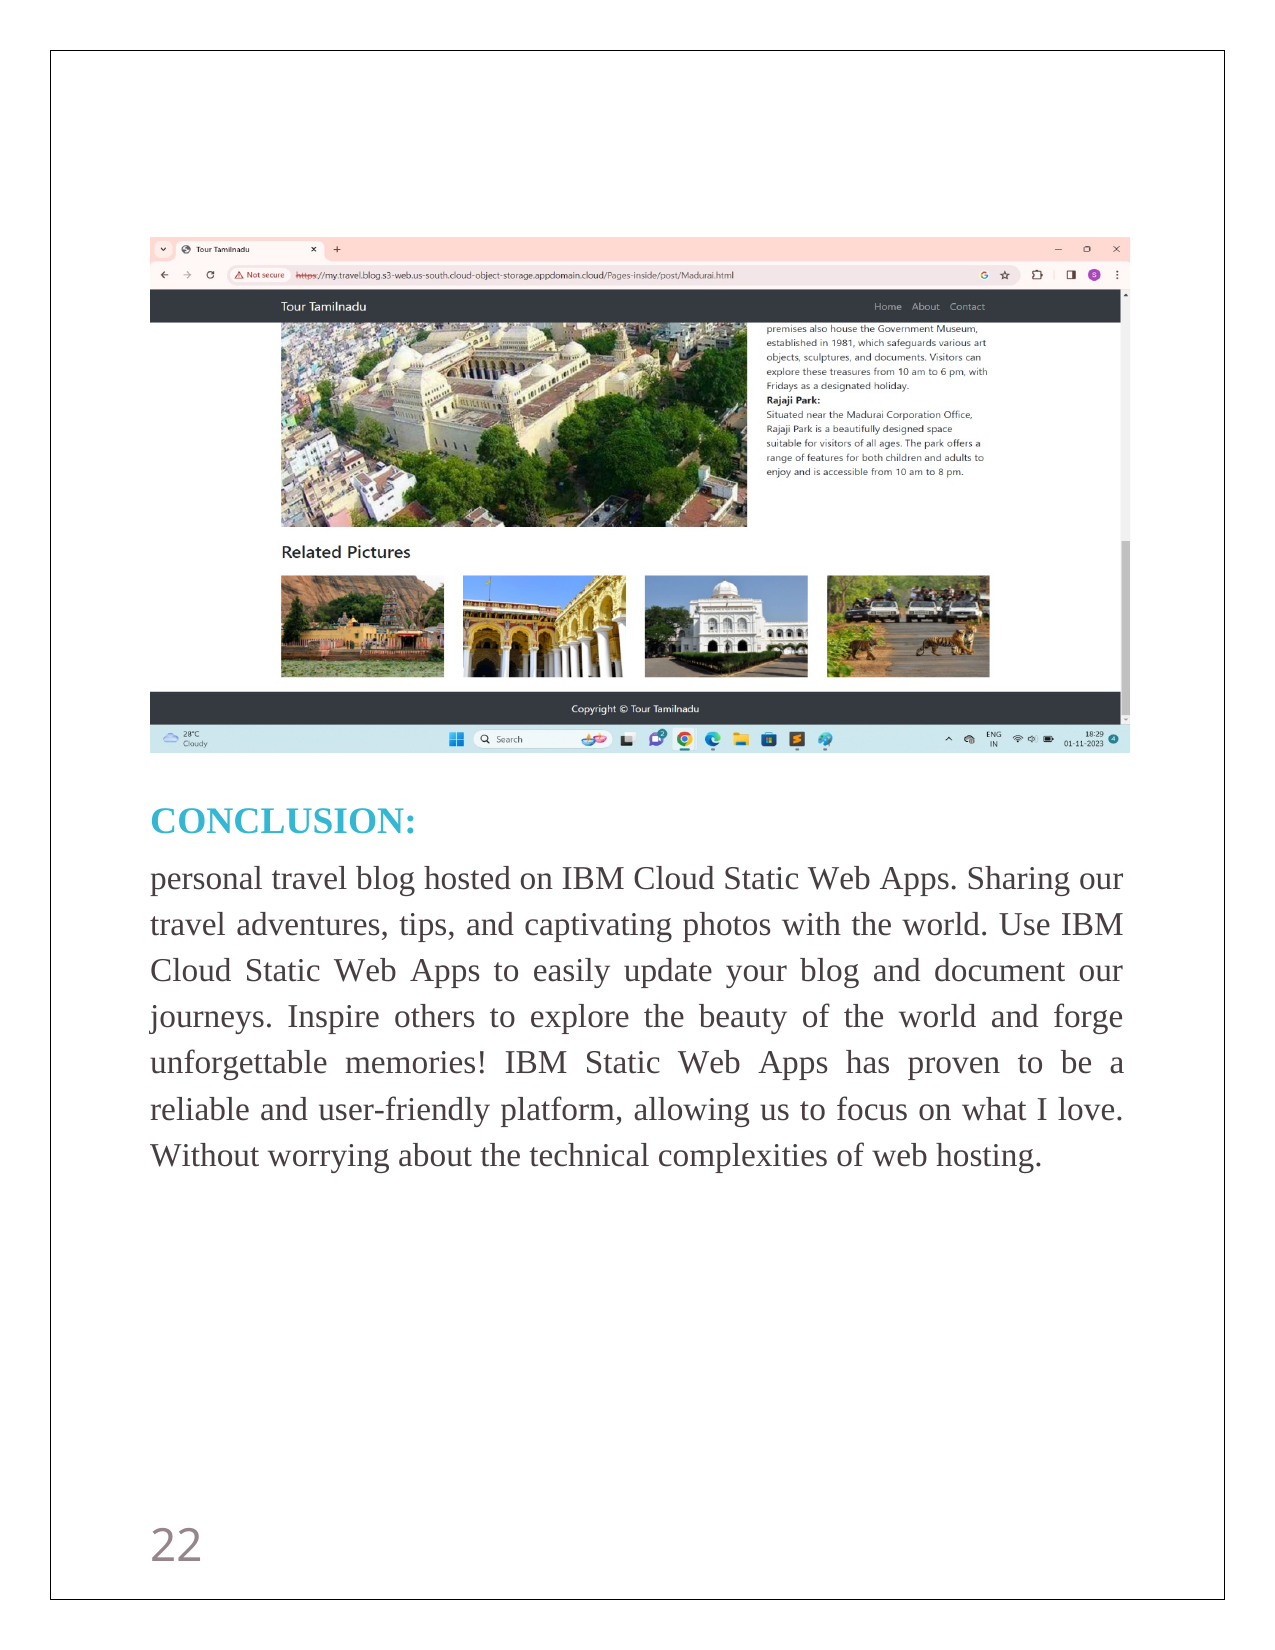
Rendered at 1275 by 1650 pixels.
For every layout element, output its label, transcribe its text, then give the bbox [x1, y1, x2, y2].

text personal travel blog hosted on IBM Cloud Static Web Apps. Sharing our travel adventures, tips, and captivating photos with the world. Use IBM Cloud Static Web Apps to easily update your blog and document our journeys. Inspire others to explore the beauty of the world and forge unforgettable memories! IBM Static Web Apps has proven to be a reliable and user-friendly platform, allowing us to focus on what I love. Without worrying about the technical complexities of web hosting. [150, 858, 1125, 1174]
subtitle CONCLUSION: [150, 798, 1125, 841]
picture [150, 237, 1130, 753]
